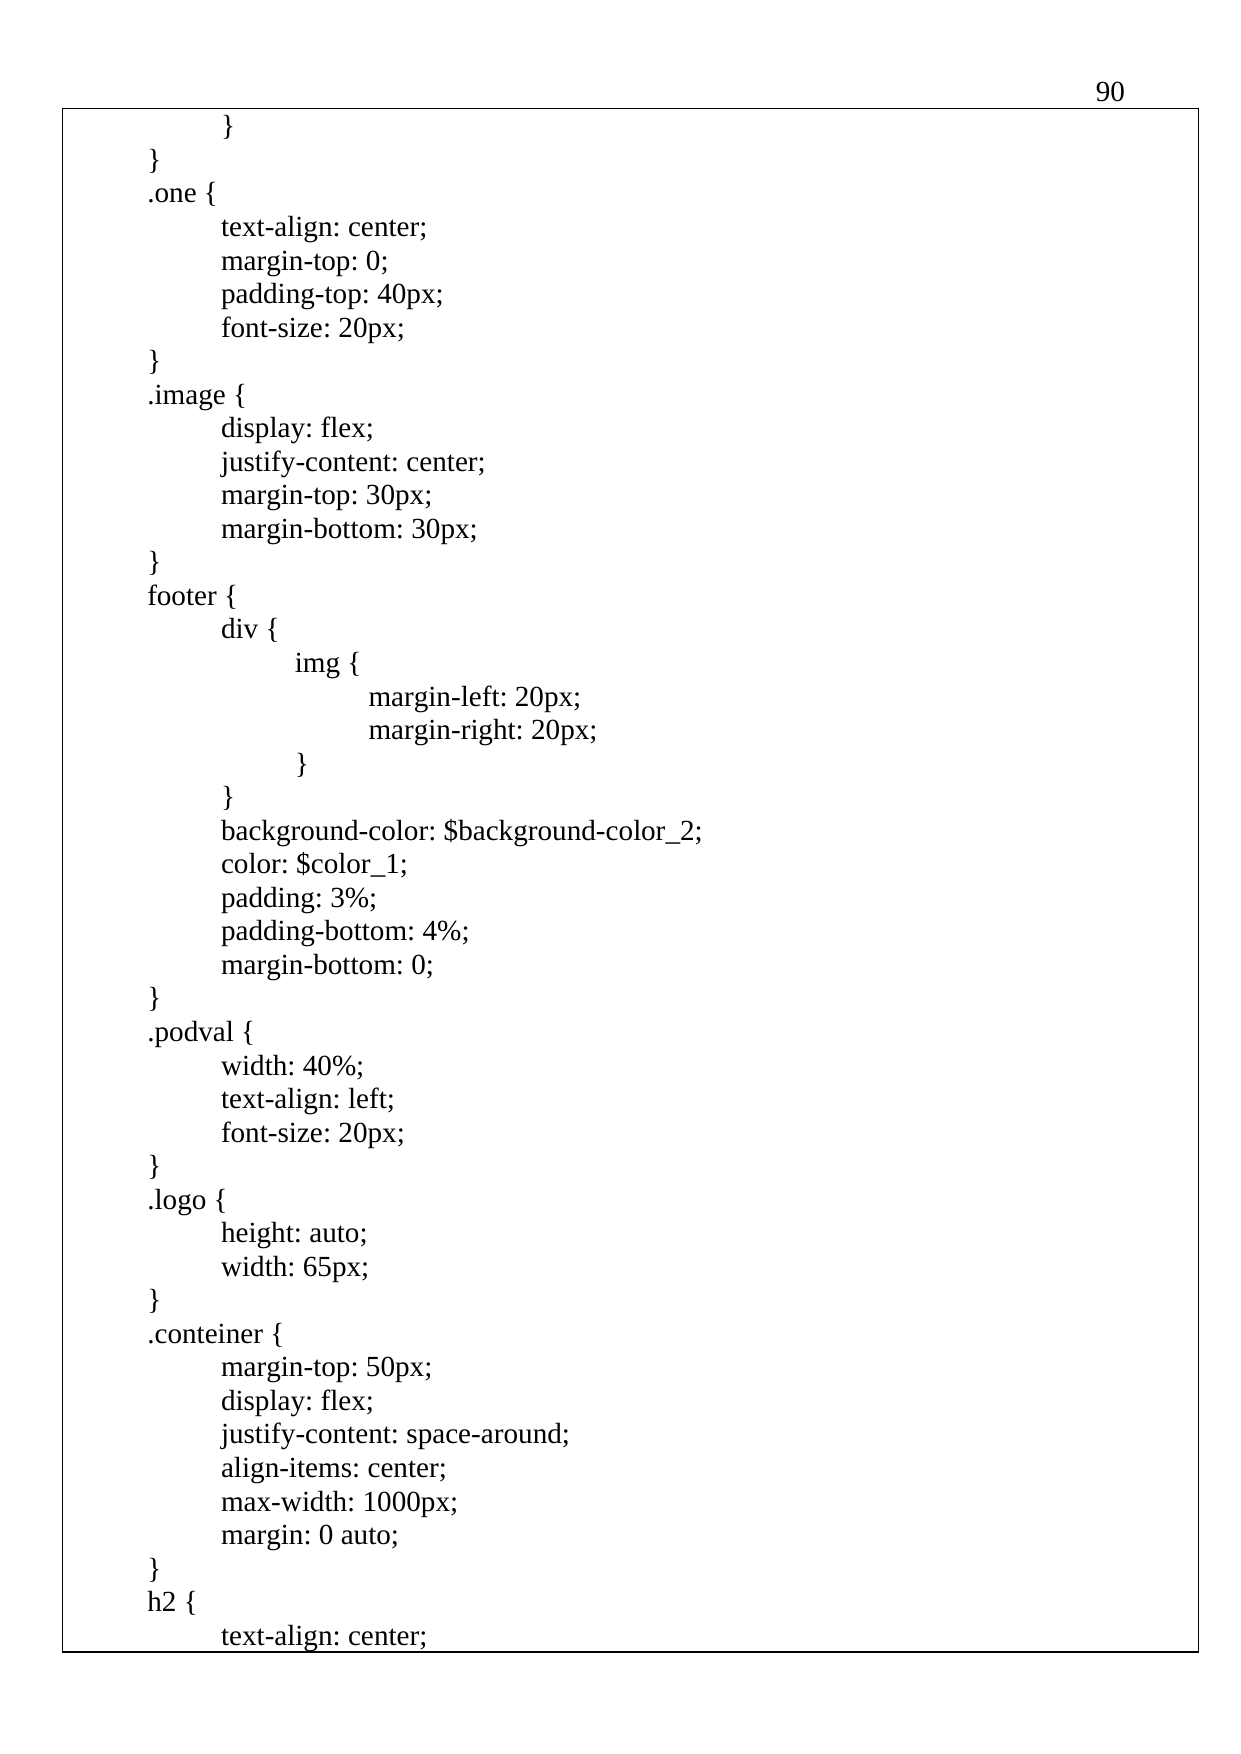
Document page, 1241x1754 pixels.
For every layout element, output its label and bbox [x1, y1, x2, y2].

table_header [63, 109, 1198, 1651]
